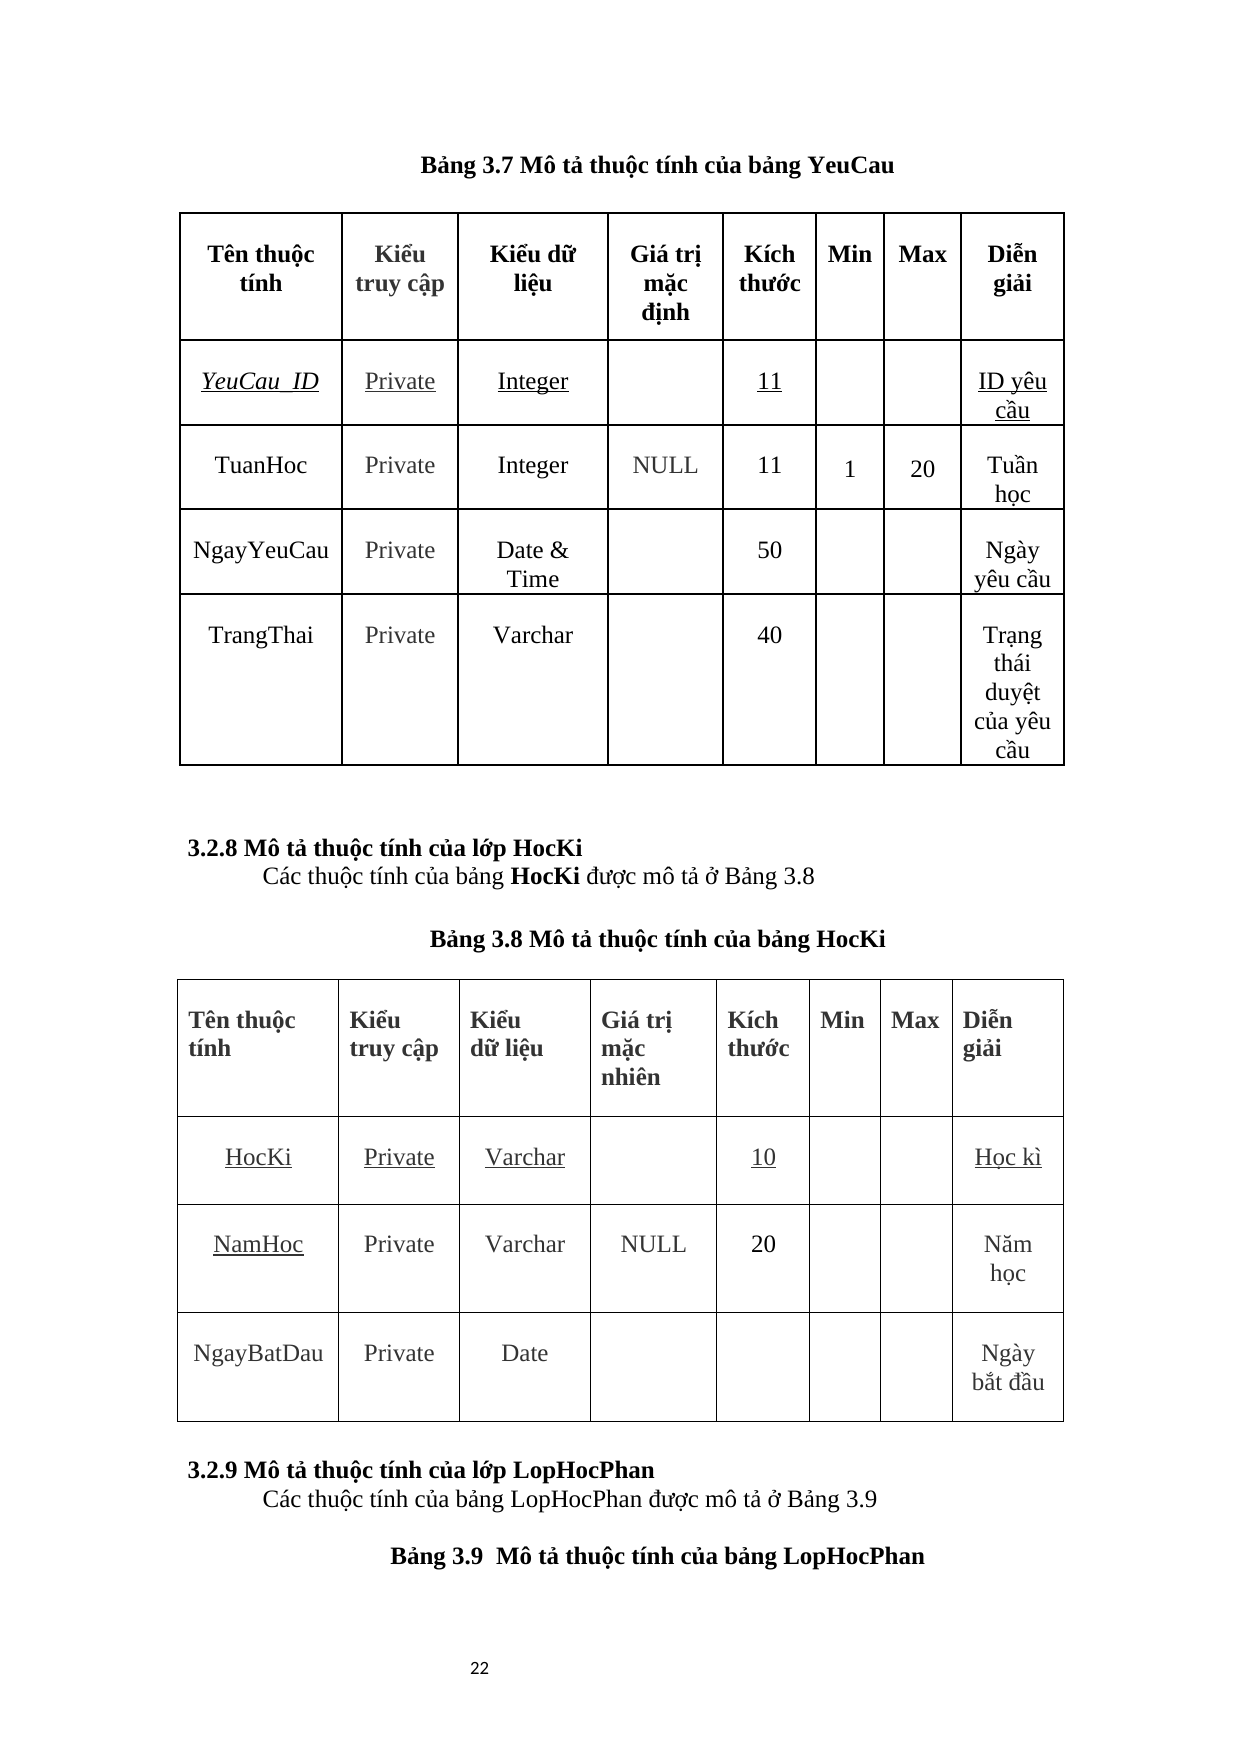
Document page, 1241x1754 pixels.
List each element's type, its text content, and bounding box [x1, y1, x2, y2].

table_cell NamHoc [178, 1205, 338, 1312]
table_header Kiểu truy cập [343, 214, 457, 339]
table_cell [609, 510, 722, 593]
table_cell Varchar [460, 1117, 590, 1203]
table_cell [885, 341, 960, 423]
text Bảng 3.8 Mô tả thuộc tính của bảng HocKi [187, 924, 1053, 952]
table_cell [817, 341, 883, 423]
table_cell [881, 1205, 952, 1312]
table_cell [885, 595, 960, 763]
table_cell Varchar [460, 1205, 590, 1312]
table_cell [810, 1205, 880, 1312]
table_cell Năm học [953, 1205, 1063, 1312]
table_cell [817, 595, 883, 763]
table_cell [717, 1313, 809, 1421]
table_cell Private [339, 1205, 459, 1312]
table_cell 40 [724, 595, 815, 763]
table_cell 11 [724, 426, 815, 508]
table_cell NULL [609, 426, 722, 508]
table_cell [591, 1117, 716, 1203]
table_cell YeuCau_ID [181, 341, 341, 423]
table_cell Varchar [459, 595, 607, 763]
table_cell Date & Time [459, 510, 607, 593]
table_cell [881, 1117, 952, 1203]
table_cell 11 [724, 341, 815, 423]
table_header Diễn giải [953, 980, 1063, 1116]
table_header Giá trị mặc định [609, 214, 722, 339]
table_header Kích thước [717, 980, 809, 1116]
table_cell [810, 1117, 880, 1203]
table_header Max [885, 214, 960, 339]
table_cell [810, 1313, 880, 1421]
table_cell TuanHoc [181, 426, 341, 508]
table_header Kiểu dữ liệu [460, 980, 590, 1116]
text 3.2.9 Mô tả thuộc tính của lớp LopHocPhan [187, 1455, 1053, 1484]
table_cell Private [343, 426, 457, 508]
table_cell [609, 595, 722, 763]
table_cell 50 [724, 510, 815, 593]
table_cell 20 [717, 1205, 809, 1312]
table_header Max [881, 980, 952, 1116]
table_cell Ngày bắt đầu [953, 1313, 1063, 1421]
table_cell Integer [459, 341, 607, 423]
table_cell Private [343, 341, 457, 423]
table_cell 10 [717, 1117, 809, 1203]
table_cell HocKi [178, 1117, 338, 1203]
table_cell TrangThai [181, 595, 341, 763]
table_cell Integer [459, 426, 607, 508]
table_cell Private [339, 1117, 459, 1203]
table_cell Private [343, 510, 457, 593]
table_cell [885, 510, 960, 593]
text Bảng 3.9 Mô tả thuộc tính của bảng LopHocPhan [187, 1541, 1053, 1570]
table_cell Ngày yêu cầu [962, 510, 1063, 593]
table_cell Trạng thái duyệt của yêu cầu [962, 595, 1063, 763]
table_cell Date [460, 1313, 590, 1421]
table_cell Tuần học [962, 426, 1063, 508]
text 3.2.8 Mô tả thuộc tính của lớp HocKi [187, 833, 1053, 861]
text Các thuộc tính của bảng HocKi được mô tả ở Bảng 3.8 [187, 861, 1053, 890]
table_cell Private [339, 1313, 459, 1421]
table_cell 20 [885, 426, 960, 508]
table_cell NgayBatDau [178, 1313, 338, 1421]
table_cell [817, 510, 883, 593]
table_cell NULL [591, 1205, 716, 1312]
table_header Tên thuộc tính [181, 214, 341, 339]
table_header Kích thước [724, 214, 815, 339]
table_cell [591, 1313, 716, 1421]
table_header Kiểu truy cập [339, 980, 459, 1116]
table_cell 1 [817, 426, 883, 508]
table_header Min [817, 214, 883, 339]
text Các thuộc tính của bảng LopHocPhan được mô tả ở Bảng 3.9 [187, 1484, 1053, 1513]
table_cell NgayYeuCau [181, 510, 341, 593]
table_header Giá trị mặc nhiên [591, 980, 716, 1116]
table_cell [609, 341, 722, 423]
table_header Diễn giải [962, 214, 1063, 339]
table_header Tên thuộc tính [178, 980, 338, 1116]
table_cell [881, 1313, 952, 1421]
table_cell ID yêu cầu [962, 341, 1063, 423]
table_header Kiểu dữ liệu [459, 214, 607, 339]
table_header Min [810, 980, 880, 1116]
table_cell Private [343, 595, 457, 763]
text Bảng 3.7 Mô tả thuộc tính của bảng YeuCau [187, 150, 1053, 179]
table_cell Học kì [953, 1117, 1063, 1203]
